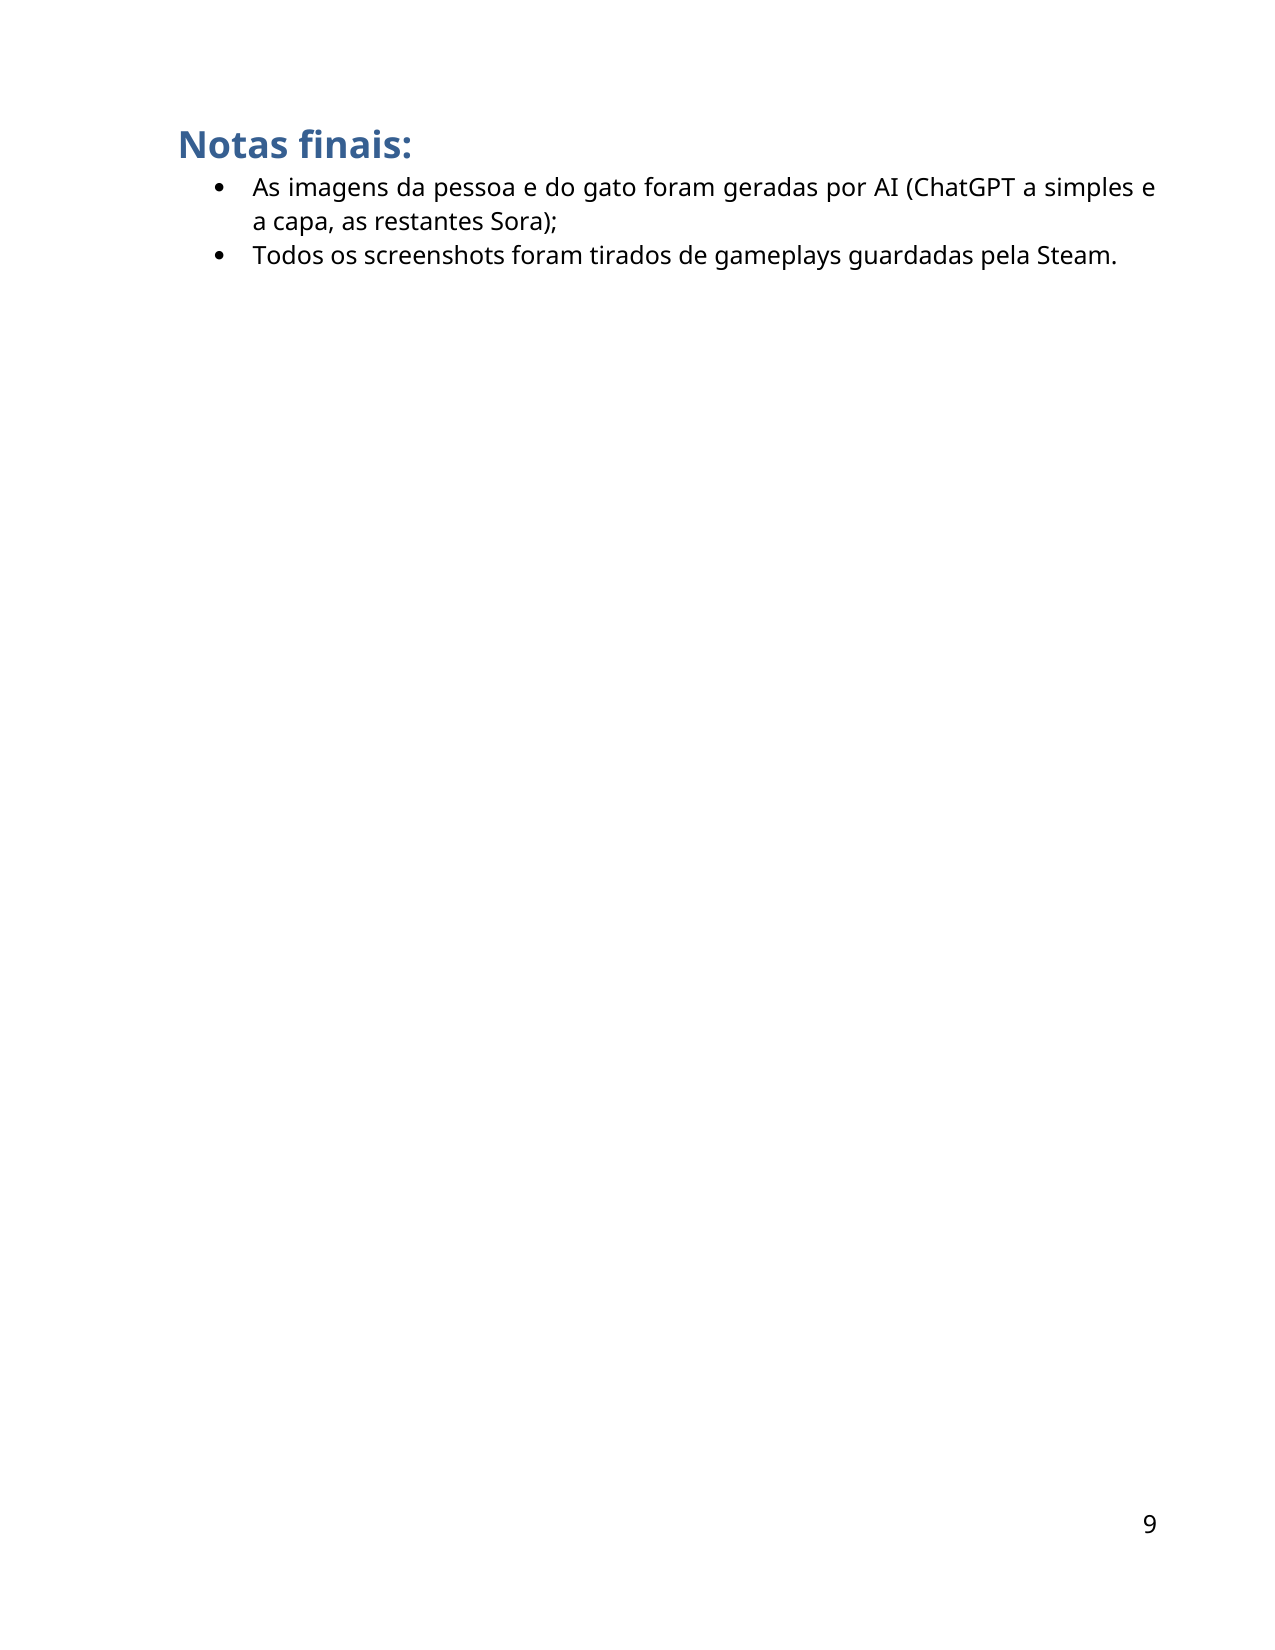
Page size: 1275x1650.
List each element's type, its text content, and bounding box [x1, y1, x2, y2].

subtitle Notas finais: [177, 118, 1157, 169]
list As imagens da pessoa e do gato foram geradas por AI (ChatGPT a simples e a capa, as restantes Sora); [215, 169, 1157, 237]
list Todos os screenshots foram tirados de gameplays guardadas pela Steam. [215, 237, 1157, 271]
